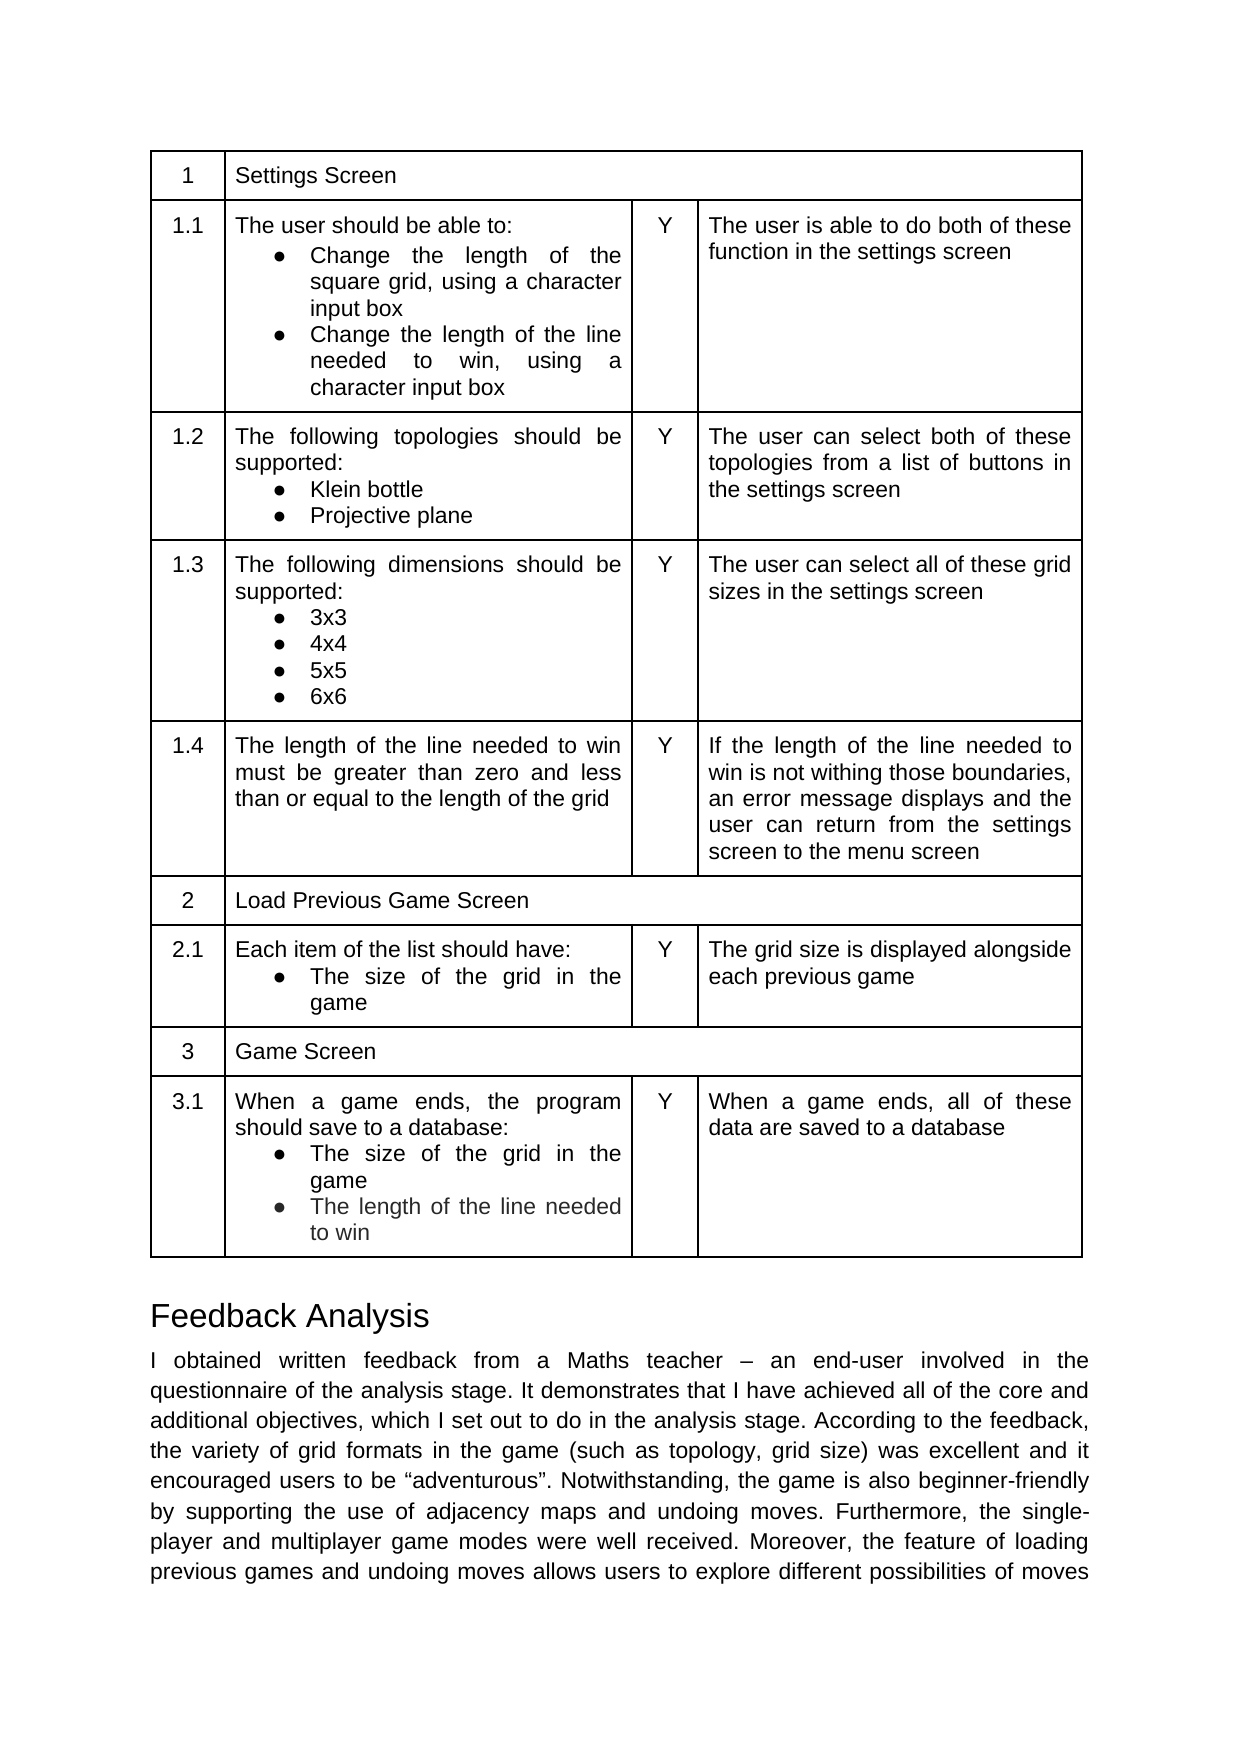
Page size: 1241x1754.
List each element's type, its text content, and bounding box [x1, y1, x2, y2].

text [150, 1347, 1090, 1584]
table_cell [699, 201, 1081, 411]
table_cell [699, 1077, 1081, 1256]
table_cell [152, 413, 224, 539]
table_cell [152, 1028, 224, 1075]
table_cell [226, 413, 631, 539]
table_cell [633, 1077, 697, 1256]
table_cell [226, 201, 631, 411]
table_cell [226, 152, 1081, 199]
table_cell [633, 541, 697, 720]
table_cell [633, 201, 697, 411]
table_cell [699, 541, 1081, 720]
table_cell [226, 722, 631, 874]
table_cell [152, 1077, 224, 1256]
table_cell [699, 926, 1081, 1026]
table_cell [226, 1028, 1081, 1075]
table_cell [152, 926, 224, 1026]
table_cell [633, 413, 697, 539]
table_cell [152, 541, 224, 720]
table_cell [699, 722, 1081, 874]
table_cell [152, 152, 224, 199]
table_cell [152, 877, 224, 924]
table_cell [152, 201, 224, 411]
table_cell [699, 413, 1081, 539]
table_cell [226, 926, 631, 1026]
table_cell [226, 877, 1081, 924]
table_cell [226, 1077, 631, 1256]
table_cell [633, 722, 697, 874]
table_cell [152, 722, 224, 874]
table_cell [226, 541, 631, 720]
subtitle Feedback Analysis [150, 1296, 1090, 1334]
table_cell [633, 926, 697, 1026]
